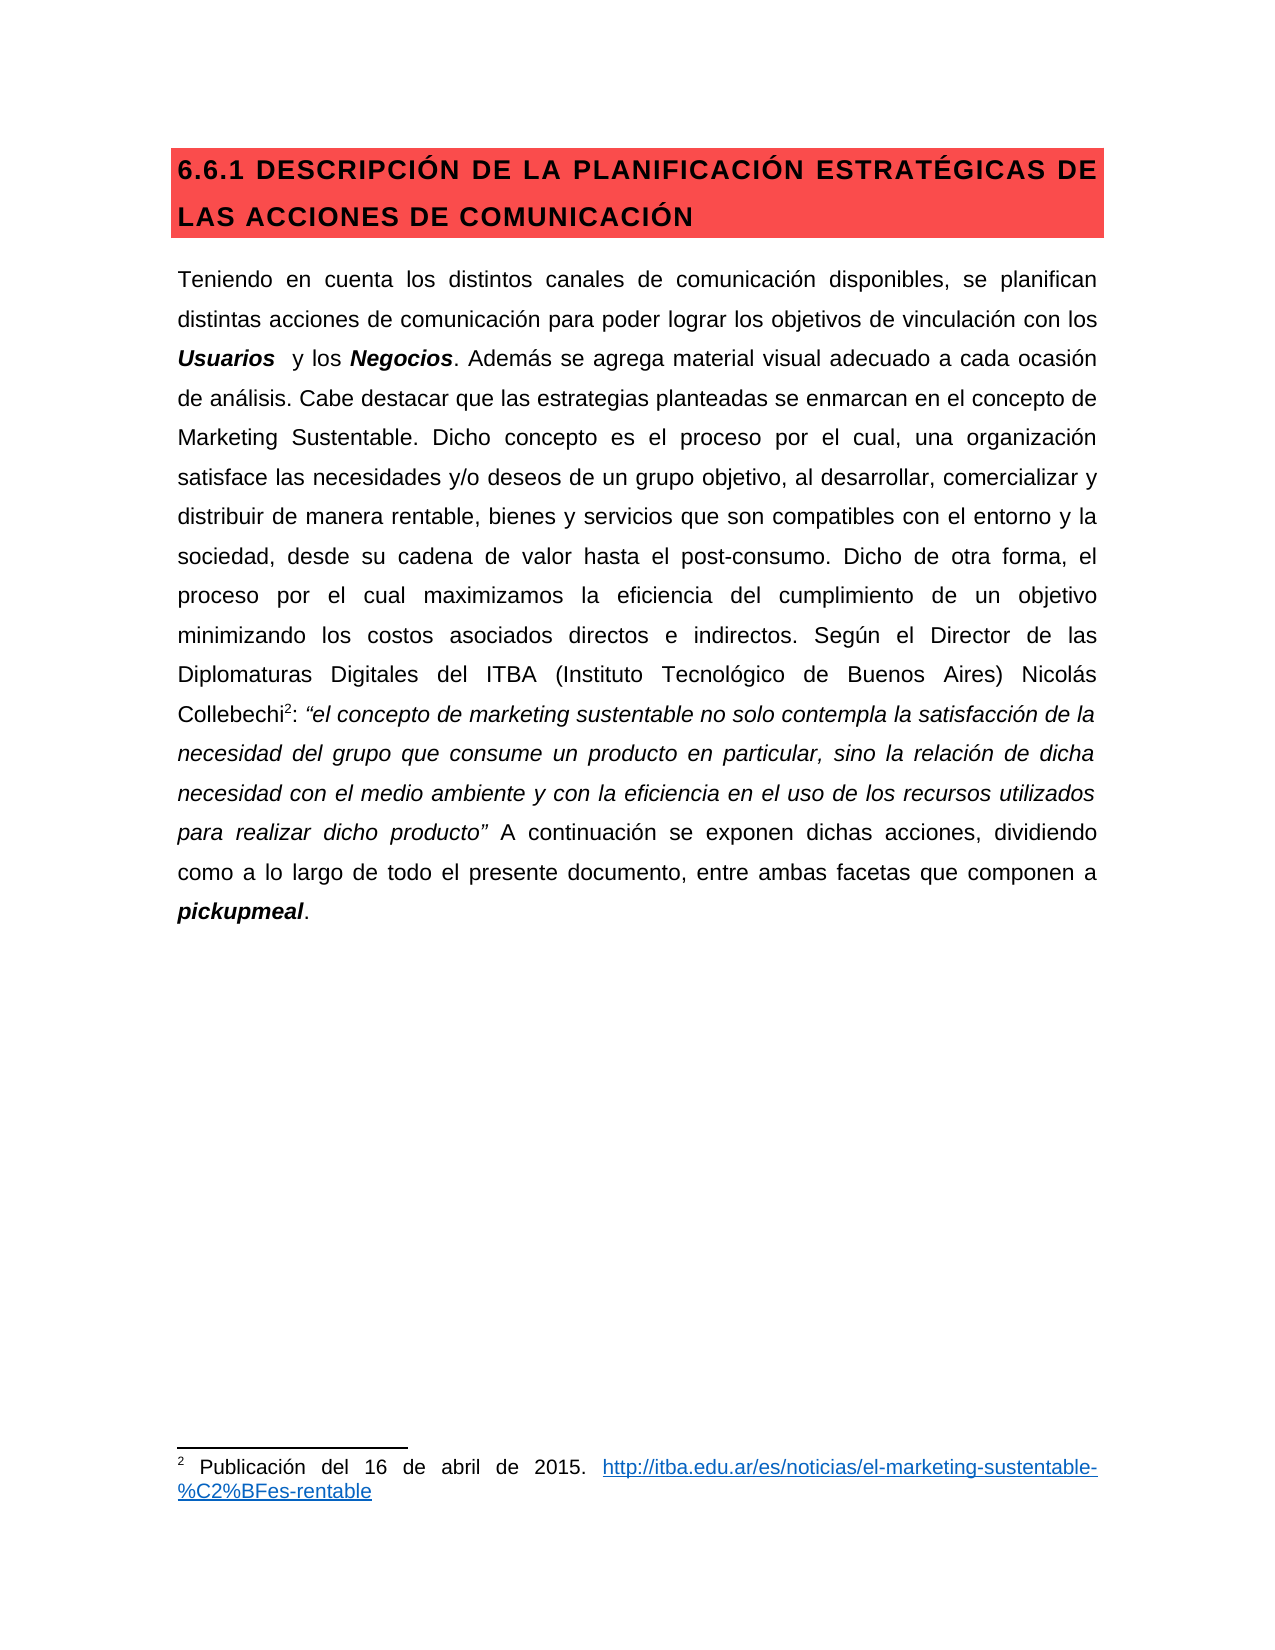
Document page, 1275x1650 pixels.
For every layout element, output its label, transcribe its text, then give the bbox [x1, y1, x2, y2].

subtitle 6.6.1 Descripción de la planificación estratégicas de las acciones de comunicación [177, 154, 1098, 232]
text Teniendo en cuenta los distintos canales de comunicación disponibles, se planifican distintas acciones de comunicación para poder lograr los objetivos de vinculación con los Usuarios y los Negocios. Además se agrega material visual adecuado a cada ocasión de análisis. Cabe destacar que las estrategias planteadas se enmarcan en el concepto de Marketing Sustentable. Dicho concepto es el proceso por el cual, una organización satisface las necesidades y/o deseos de un grupo objetivo, al desarrollar, comercializar y distribuir de manera rentable, bienes y servicios que son compatibles con el entorno y la sociedad, desde su cadena de valor hasta el post-consumo. Dicho de otra forma, el proceso por el cual maximizamos la eficiencia del cumplimiento de un objetivo minimizando los costos asociados directos e indirectos. Según el Director de las Diplomaturas Digitales del ITBA (Instituto Tecnológico de Buenos Aires) Nicolás Collebechi: “el concepto de marketing sustentable no solo contempla la satisfacción de la necesidad del grupo que consume un producto en particular, sino la relación de dicha necesidad con el medio ambiente y con la eficiencia en el uso de los recursos utilizados para realizar dicho producto” A continuación se exponen dichas acciones, dividiendo como a lo largo de todo el presente documento, entre ambas facetas que componen a pickupmeal. [177, 266, 1098, 924]
